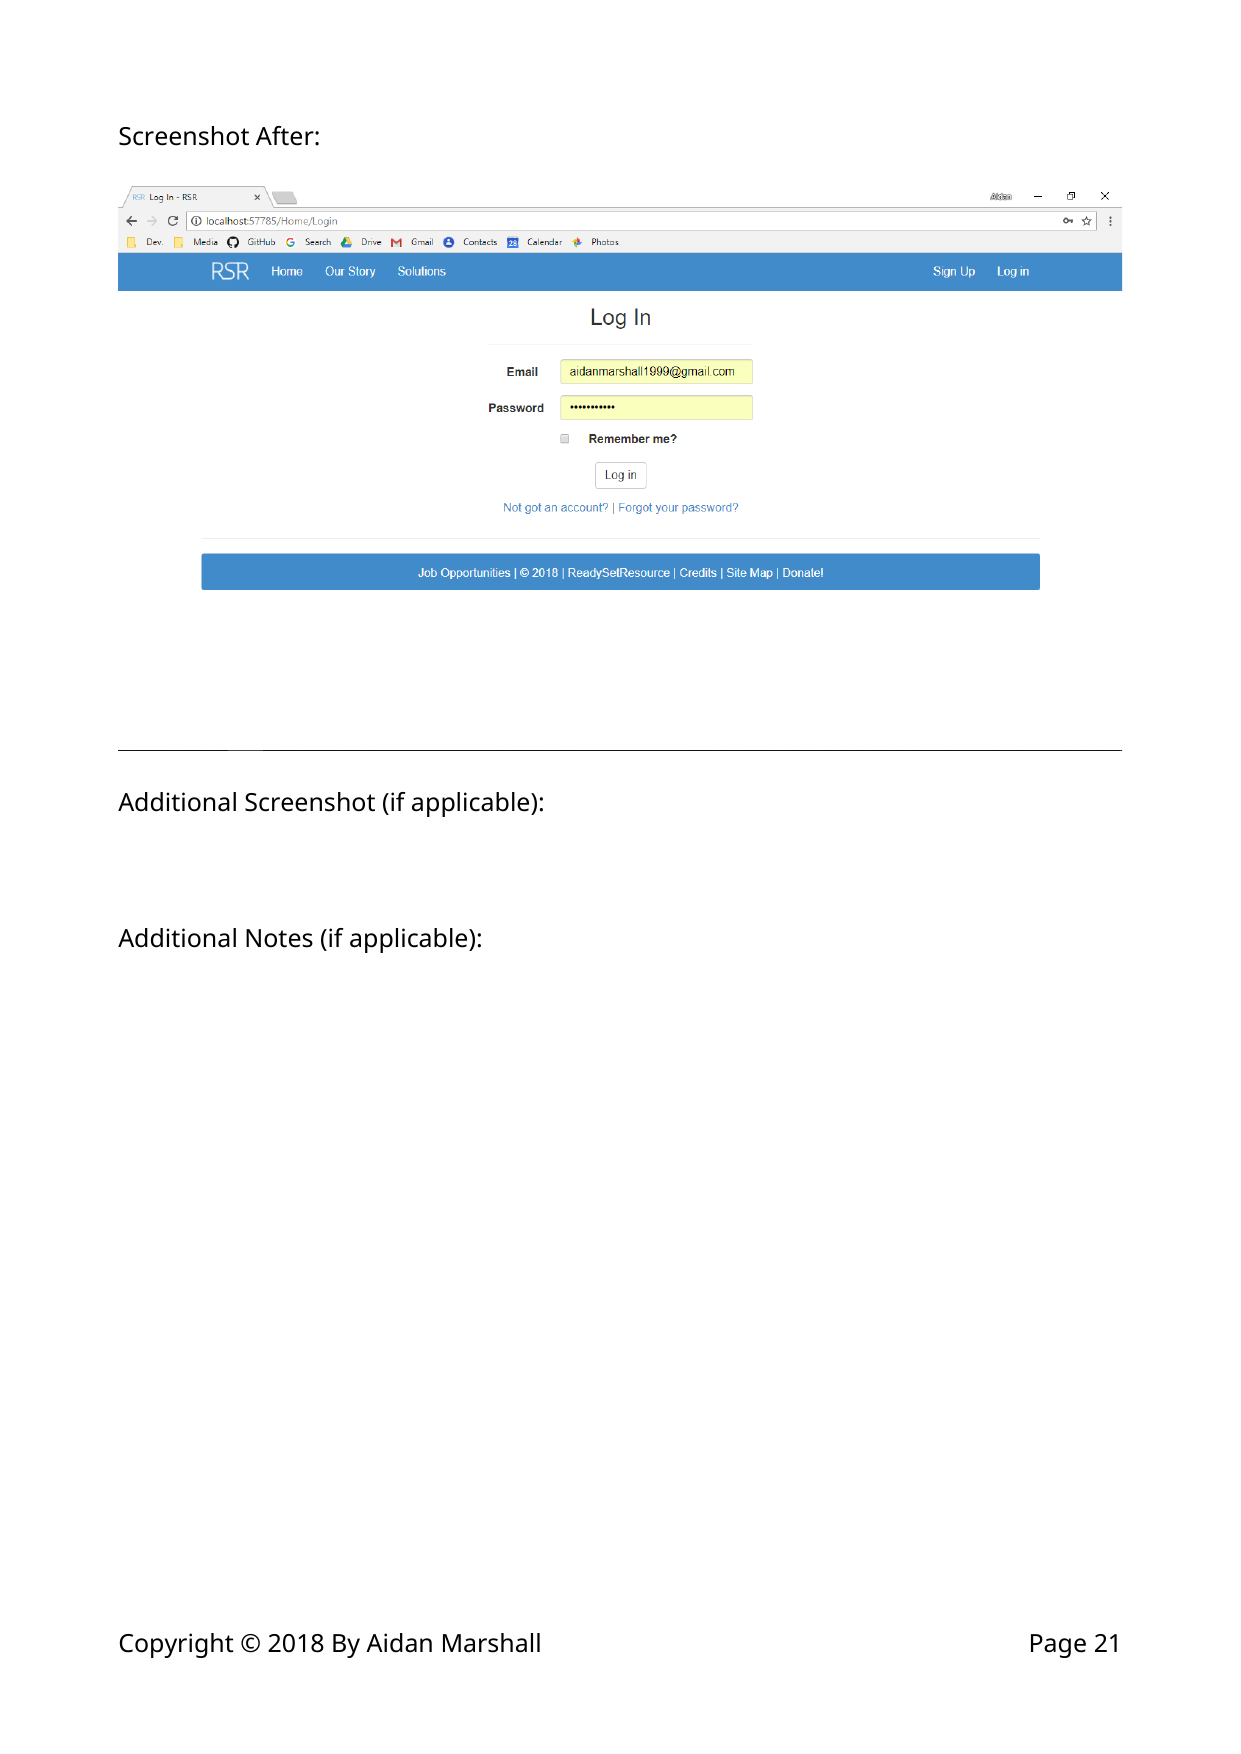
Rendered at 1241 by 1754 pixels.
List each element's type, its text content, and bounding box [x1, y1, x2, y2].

text Screenshot After: [118, 118, 1122, 152]
picture [118, 186, 1123, 751]
text Additional Notes (if applicable): [118, 921, 1122, 955]
text Additional Screenshot (if applicable): [118, 785, 1122, 819]
